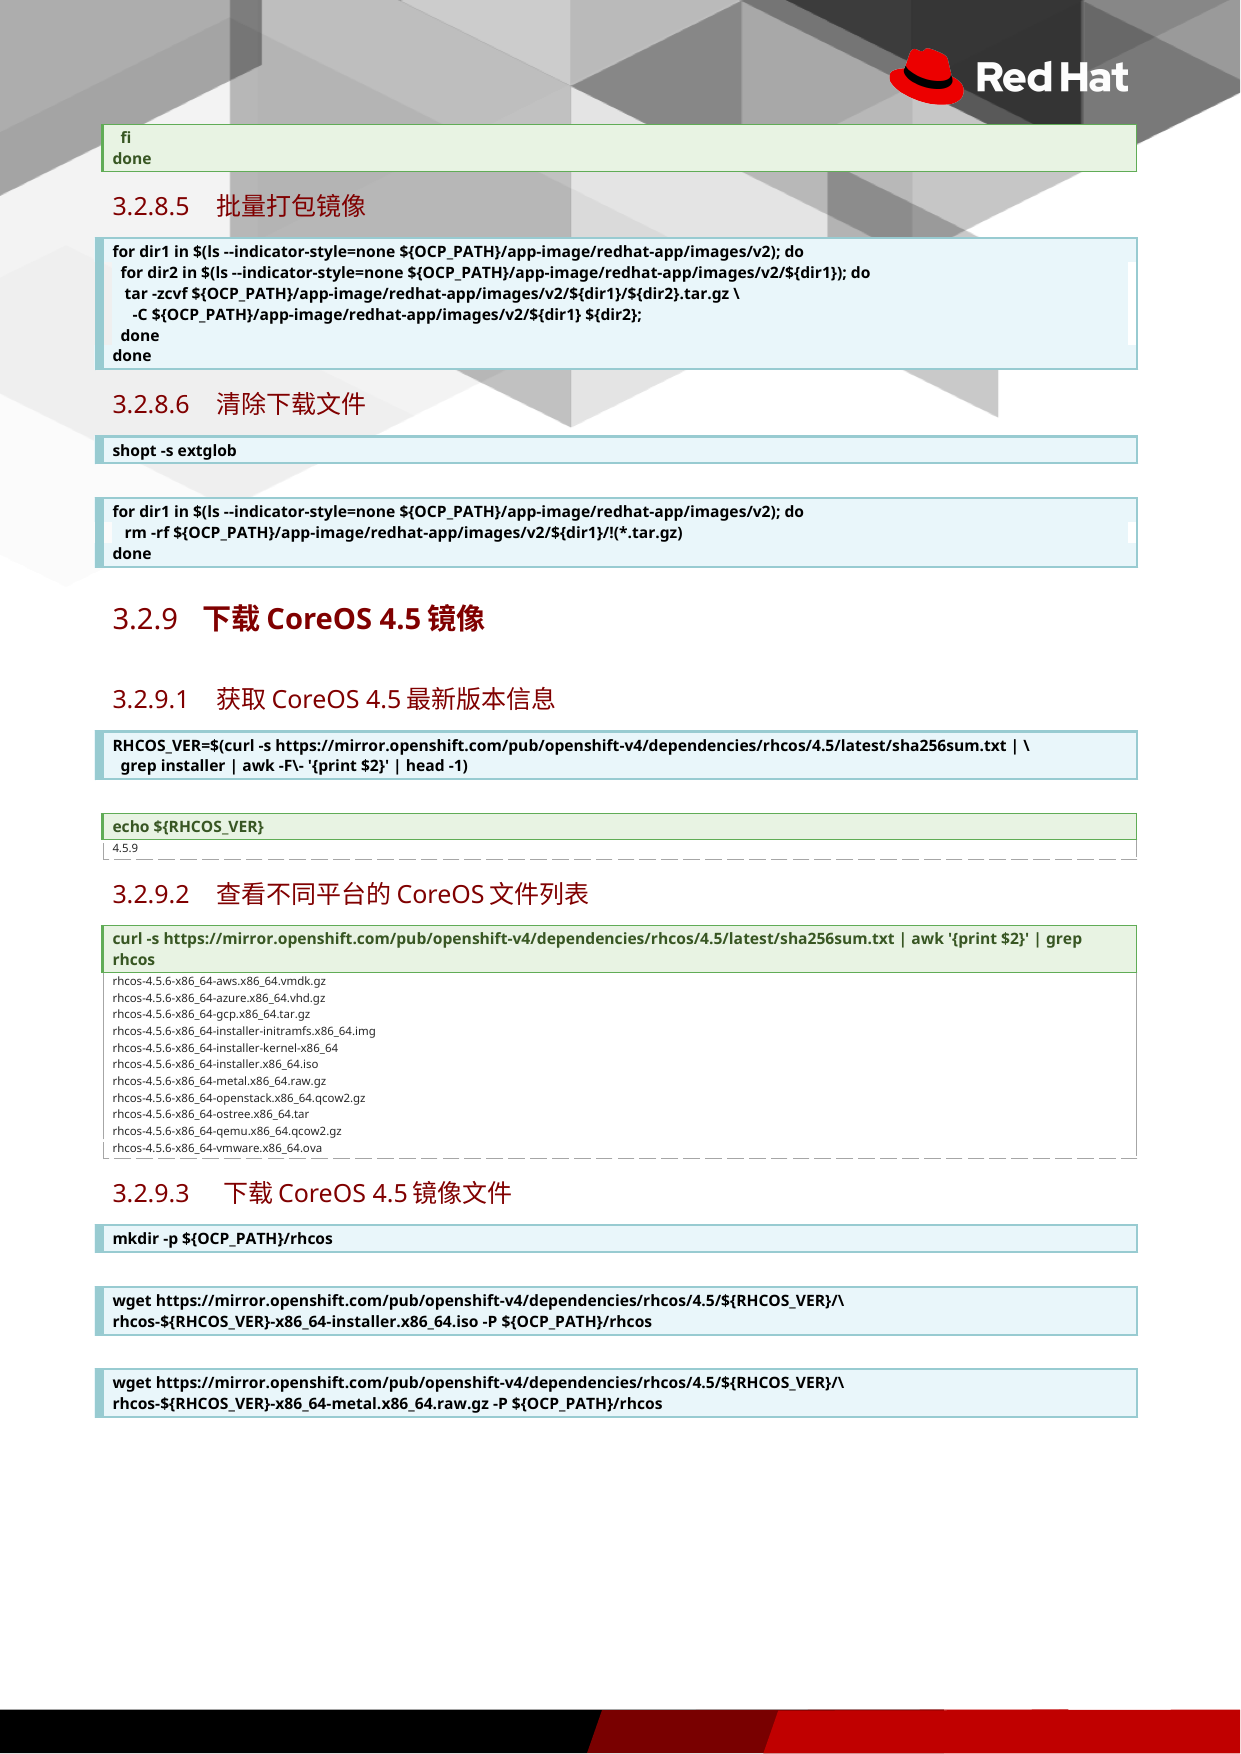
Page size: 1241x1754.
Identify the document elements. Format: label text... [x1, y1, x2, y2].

text 4.5.9 [103, 840, 1137, 860]
text rhcos-4.5.6-x86_64-vmware.x86_64.ova [103, 1139, 1137, 1159]
text mkdir -p ${OCP_PATH}/rhcos [104, 1226, 1136, 1251]
text done [104, 341, 1136, 368]
text done [104, 145, 1136, 171]
text done [104, 539, 1136, 566]
text tar -zcvf ${OCP_PATH}/app-image/redhat-app/images/v2/${dir1}/${dir2}.tar.gz \ [112, 283, 1128, 304]
text rm -rf ${OCP_PATH}/app-image/redhat-app/images/v2/${dir1}/!(*.tar.gz) [112, 522, 1128, 539]
text curl -s https://mirror.openshift.com/pub/openshift-v4/dependencies/rhcos/4.5/latest/sha256sum.txt | awk '{print $2}' | grep rhcos [104, 926, 1136, 972]
text rhcos-${RHCOS_VER}-x86_64-installer.x86_64.iso -P ${OCP_PATH}/rhcos [104, 1307, 1136, 1334]
text RHCOS_VER=$(curl -s https://mirror.openshift.com/pub/openshift-v4/dependencies/rhcos/4.5/latest/sha256sum.txt | \ [104, 733, 1136, 751]
text for dir1 in $(ls --indicator-style=none ${OCP_PATH}/app-image/redhat-app/images/v2); do [104, 239, 1136, 262]
subtitle 获取CoreOS 4.5最新版本信息 [112, 665, 1128, 730]
picture [889, 48, 1128, 105]
text rhcos-4.5.6-x86_64-installer-initramfs.x86_64.img [112, 1023, 1128, 1039]
text rhcos-${RHCOS_VER}-x86_64-metal.x86_64.raw.gz -P ${OCP_PATH}/rhcos [104, 1389, 1136, 1416]
subtitle 下载CoreOS 4.5镜像 [112, 584, 1128, 649]
text rhcos-4.5.6-x86_64-installer.x86_64.iso [112, 1056, 1128, 1073]
text grep installer | awk -F\- '{print $2}' | head -1) [104, 751, 1136, 778]
text rhcos-4.5.6-x86_64-qemu.x86_64.qcow2.gz [112, 1123, 1128, 1139]
text rhcos-4.5.6-x86_64-openstack.x86_64.qcow2.gz [112, 1089, 1128, 1106]
subtitle 下载CoreOS 4.5镜像文件 [112, 1159, 1128, 1224]
text echo ${RHCOS_VER} [104, 814, 1136, 839]
subtitle 批量打包镜像 [112, 172, 1128, 237]
text wget https://mirror.openshift.com/pub/openshift-v4/dependencies/rhcos/4.5/${RHCOS_VER}/\ [104, 1288, 1136, 1307]
text rhcos-4.5.6-x86_64-ostree.x86_64.tar [112, 1106, 1128, 1123]
text for dir1 in $(ls --indicator-style=none ${OCP_PATH}/app-image/redhat-app/images/v2); do [104, 499, 1136, 522]
text for dir2 in $(ls --indicator-style=none ${OCP_PATH}/app-image/redhat-app/images/v2/${dir1}); do [112, 262, 1128, 283]
text shopt -s extglob [104, 438, 1136, 462]
text done [112, 324, 1128, 341]
text rhcos-4.5.6-x86_64-gcp.x86_64.tar.gz [112, 1006, 1128, 1023]
text rhcos-4.5.6-x86_64-azure.x86_64.vhd.gz [112, 989, 1128, 1006]
text fi [104, 125, 1136, 145]
text -C ${OCP_PATH}/app-image/redhat-app/images/v2/${dir1} ${dir2}; [112, 304, 1128, 324]
text rhcos-4.5.6-x86_64-aws.x86_64.vmdk.gz [112, 973, 1128, 989]
subtitle 查看不同平台的CoreOS文件列表 [112, 860, 1128, 925]
text wget https://mirror.openshift.com/pub/openshift-v4/dependencies/rhcos/4.5/${RHCOS_VER}/\ [104, 1370, 1136, 1389]
text rhcos-4.5.6-x86_64-metal.x86_64.raw.gz [112, 1073, 1128, 1089]
text rhcos-4.5.6-x86_64-installer-kernel-x86_64 [112, 1039, 1128, 1056]
subtitle 清除下载文件 [112, 370, 1128, 435]
